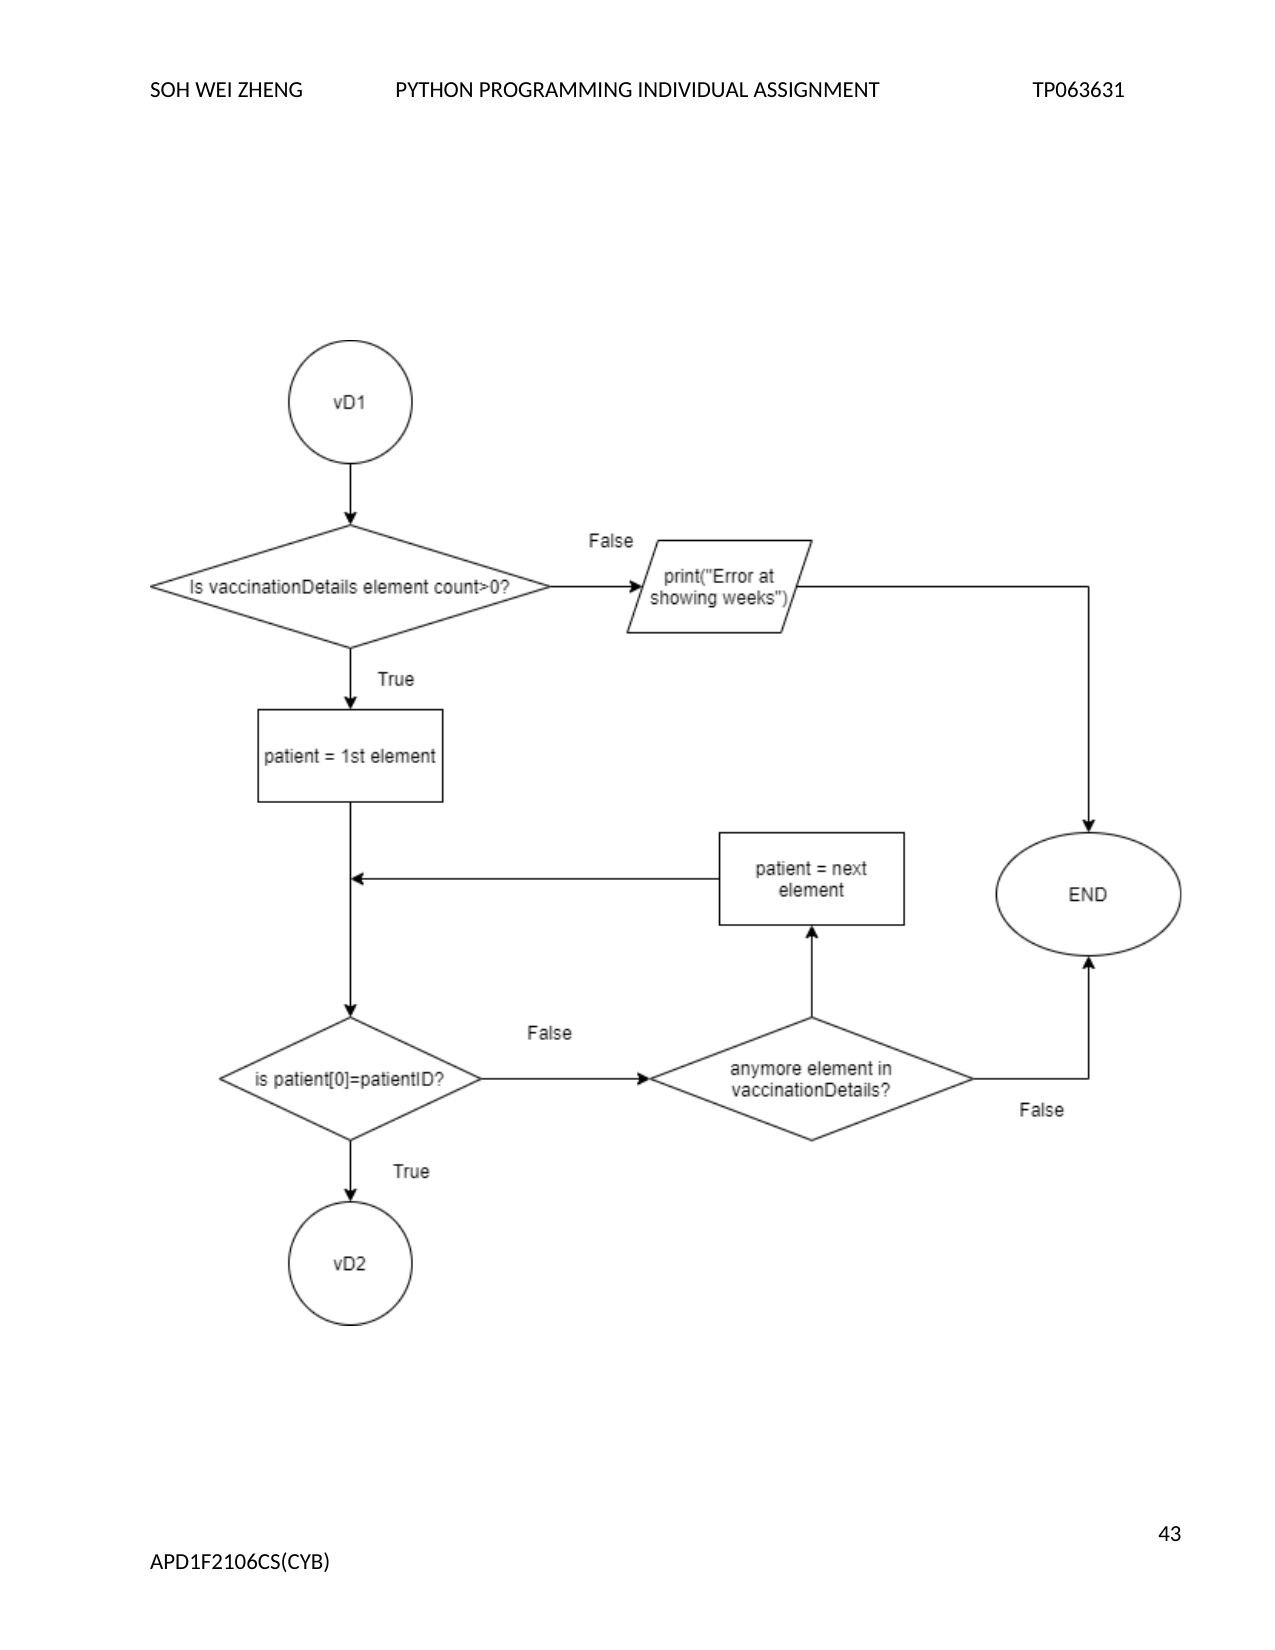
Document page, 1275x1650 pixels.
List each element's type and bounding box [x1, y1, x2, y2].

picture [150, 340, 1182, 1326]
